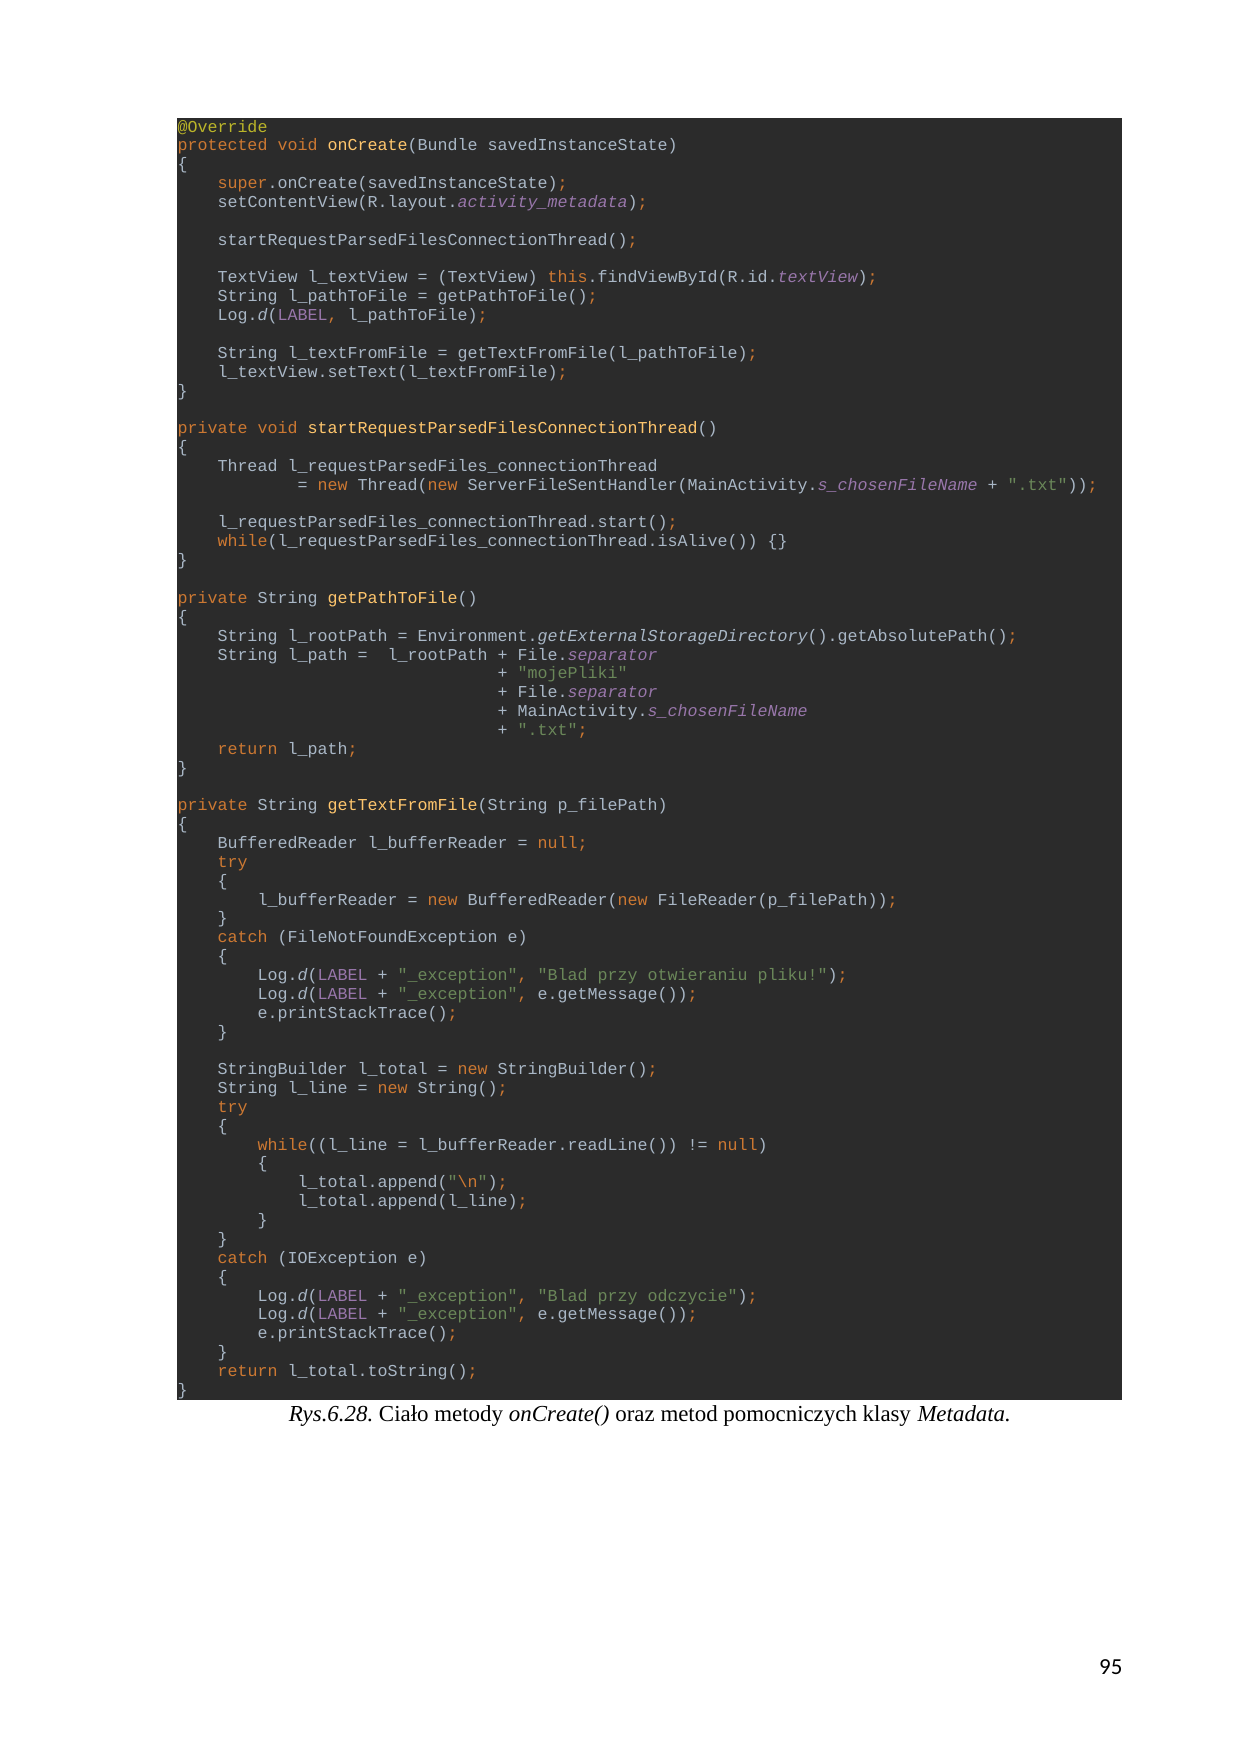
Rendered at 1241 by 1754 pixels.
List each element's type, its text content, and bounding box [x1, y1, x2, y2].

text Rys.6.28. Ciało metody onCreate() oraz metod pomocniczych klasy Metadata. [177, 1400, 1122, 1427]
text private String getTextFromFile(String p_filePath) { BufferedReader l_bufferReader = null; try { l_bufferReader = new BufferedReader(new FileReader(p_filePath)); } catch (FileNotFoundException e) { Log.d(LABEL + "_exception", "Blad przy otwieraniu pliku!"); Log.d(LABEL + "_exception", e.getMessage()); e.printStackTrace(); } StringBuilder l_total = new StringBuilder(); String l_line = new String(); try { while((l_line = l_bufferReader.readLine()) != null) { l_total.append("\n"); l_total.append(l_line); } } catch (IOException e) { Log.d(LABEL + "_exception", "Blad przy odczycie"); Log.d(LABEL + "_exception", e.getMessage()); e.printStackTrace(); } return l_total.toString(); } [177, 797, 1122, 1400]
text @Override protected void onCreate(Bundle savedInstanceState) { super.onCreate(savedInstanceState); setContentView(R.layout.activity_metadata); startRequestParsedFilesConnectionThread(); TextView l_textView = (TextView) this.findViewById(R.id.textView); String l_pathToFile = getPathToFile(); Log.d(LABEL, l_pathToFile); String l_textFromFile = getTextFromFile(l_pathToFile); l_textView.setText(l_textFromFile); } private void startRequestParsedFilesConnectionThread() { Thread l_requestParsedFiles_connectionThread = new Thread(new ServerFileSentHandler(MainActivity.s_chosenFileName + ".txt")); l_requestParsedFiles_connectionThread.start(); while(l_requestParsedFiles_connectionThread.isAlive()) {} } private String getPathToFile() { String l_rootPath = Environment.getExternalStorageDirectory().getAbsolutePath(); String l_path = l_rootPath + File.separator + "mojePliki" + File.separator + MainActivity.s_chosenFileName + ".txt"; return l_path; } [177, 118, 1122, 778]
